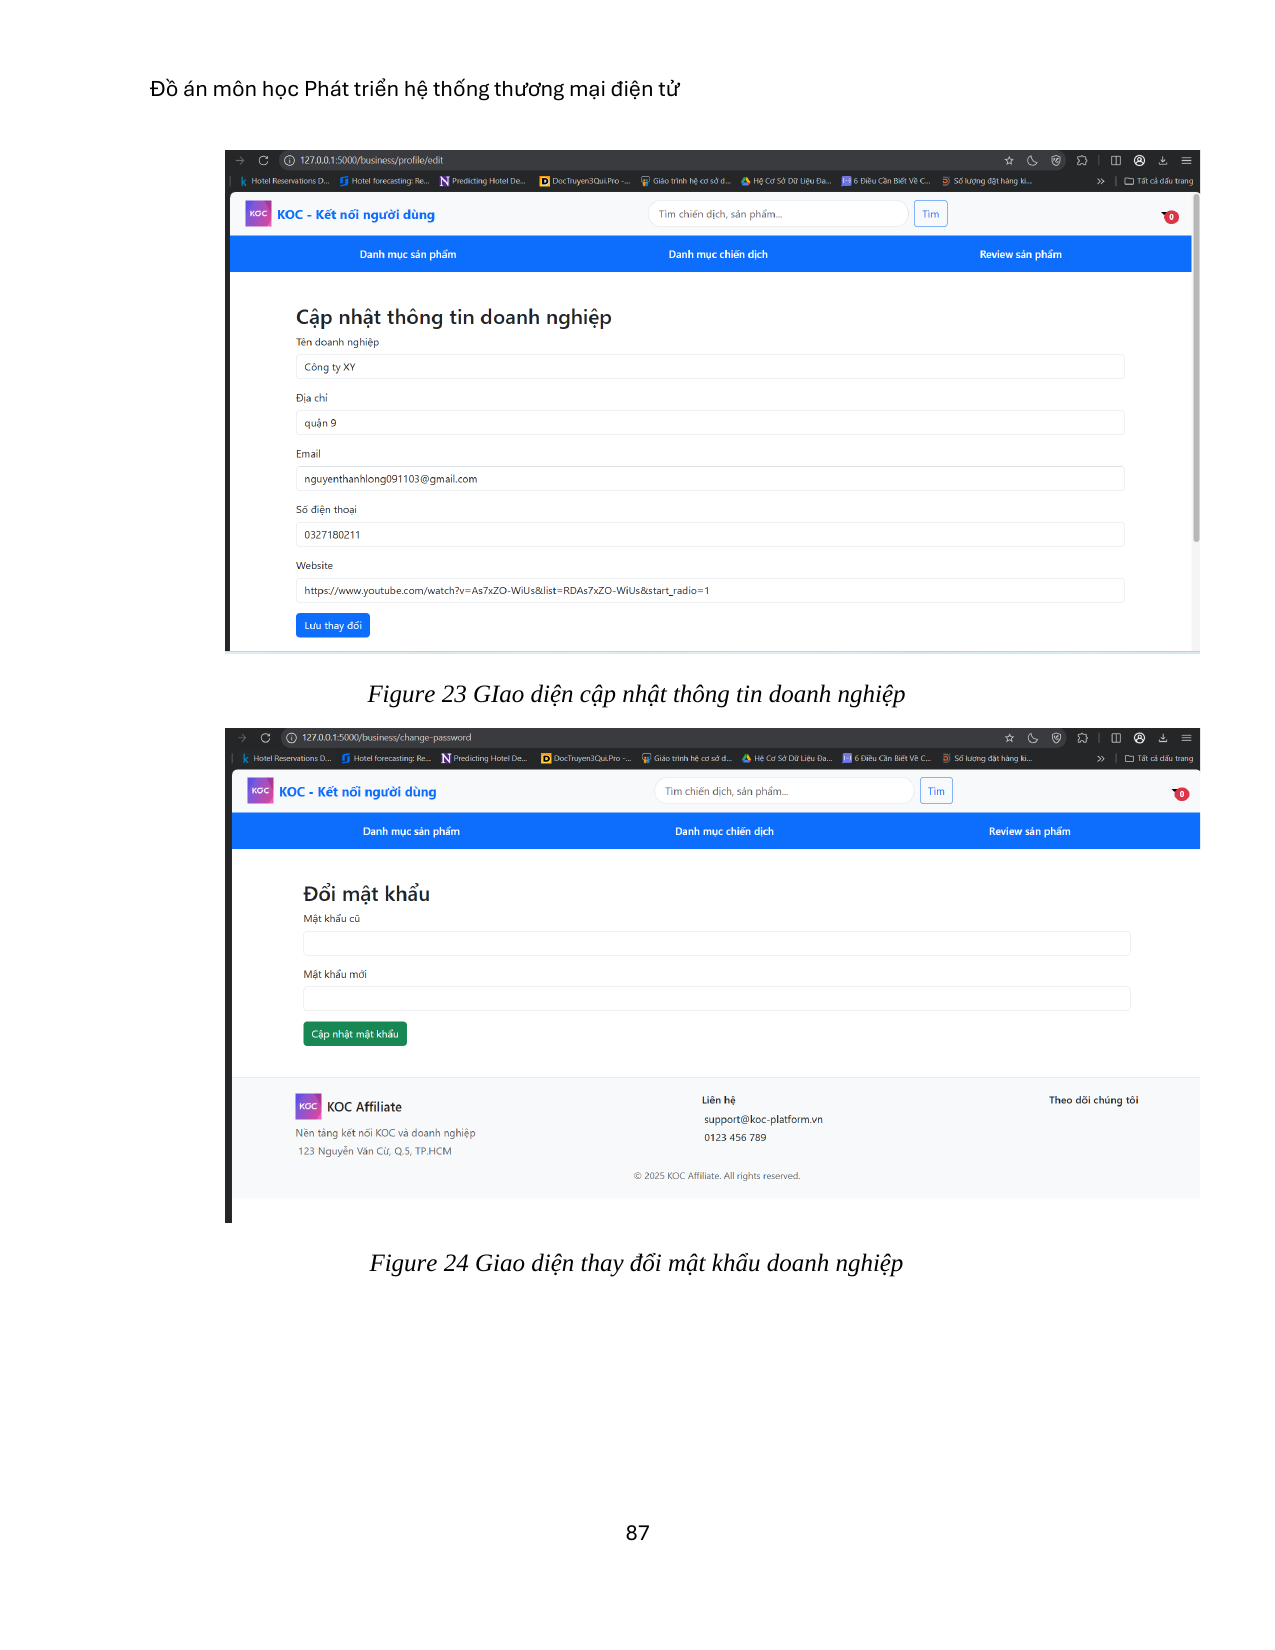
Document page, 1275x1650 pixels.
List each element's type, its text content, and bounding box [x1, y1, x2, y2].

text Figure 23 GIao diện cập nhật thông tin doanh nghiệp [150, 679, 1125, 707]
picture [225, 150, 1200, 654]
picture [225, 728, 1200, 1223]
text Figure 24 Giao diện thay đổi mật khẩu doanh nghiệp [150, 1248, 1125, 1277]
